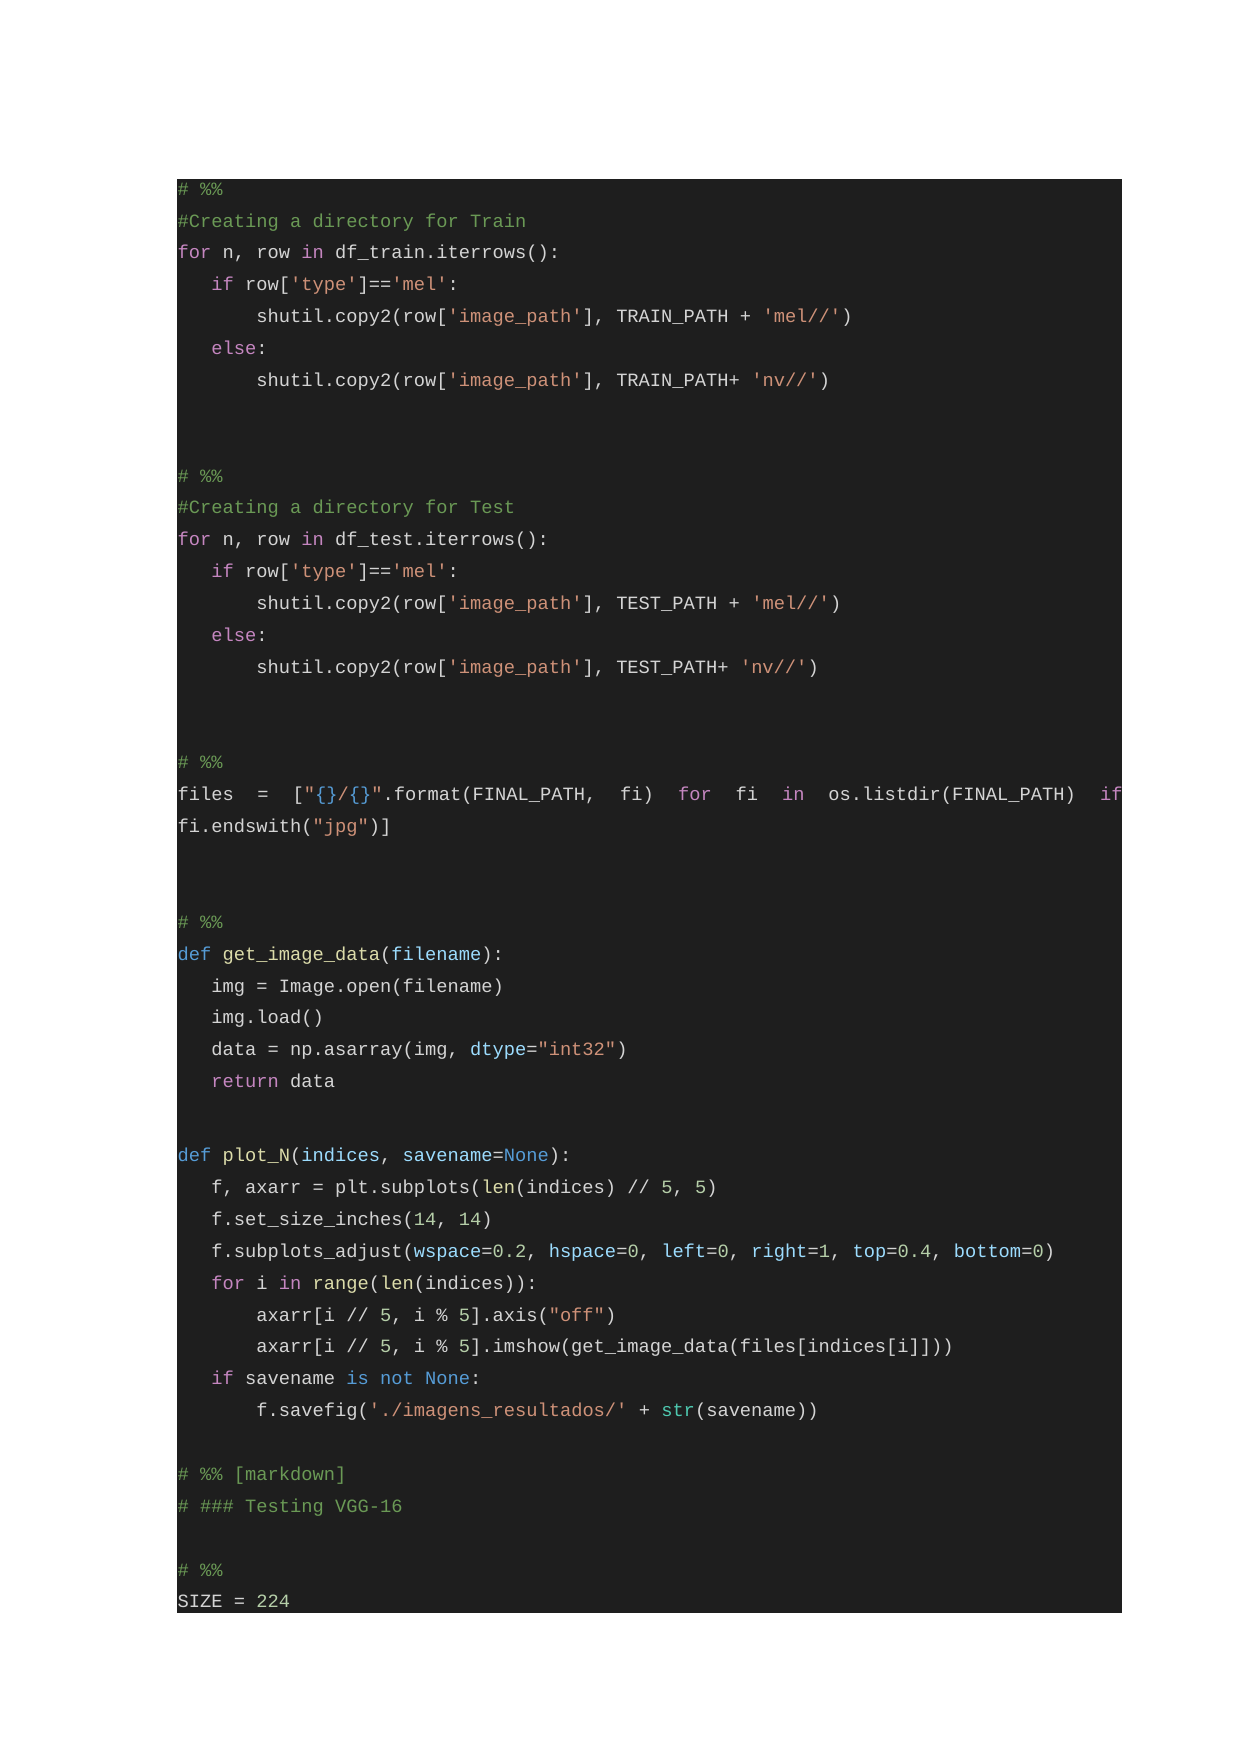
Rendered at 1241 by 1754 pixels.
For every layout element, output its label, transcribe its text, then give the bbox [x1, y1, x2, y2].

text for n, row in df_test.iterrows(): [177, 530, 1122, 551]
text f.set_size_inches(14, 14) [177, 1210, 1122, 1231]
text else: [177, 626, 1122, 647]
text SIZE = 224 [177, 1592, 1122, 1613]
text # %% [177, 1560, 1122, 1582]
text for i in range(len(indices)): [177, 1273, 1122, 1295]
text if row['type']=='mel': [177, 275, 1122, 296]
text if savename is not None: [177, 1369, 1122, 1390]
text return data [177, 1072, 1122, 1093]
text f.savefig('./imagens_resultados/' + str(savename)) [177, 1401, 1122, 1422]
text img.load() [177, 1008, 1122, 1029]
text # %% [177, 179, 1122, 201]
text files = ["{}/{}".format(FINAL_PATH, fi) for fi in os.listdir(FINAL_PATH) if fi.endswith("jpg")] [177, 785, 1122, 838]
text data = np.asarray(img, dtype="int32") [177, 1040, 1122, 1061]
text f.subplots_adjust(wspace=0.2, hspace=0, left=0, right=1, top=0.4, bottom=0) [177, 1242, 1122, 1263]
text # %% [markdown] [177, 1465, 1122, 1486]
text shutil.copy2(row['image_path'], TEST_PATH+ 'nv//') [177, 658, 1122, 679]
text # ### Testing VGG-16 [177, 1497, 1122, 1518]
text shutil.copy2(row['image_path'], TRAIN_PATH + 'mel//') [177, 307, 1122, 328]
text #Creating a directory for Test [177, 498, 1122, 519]
text axarr[i // 5, i % 5].axis("off") [177, 1305, 1122, 1327]
text for n, row in df_train.iterrows(): [177, 243, 1122, 264]
text def plot_N(indices, savename=None): [177, 1146, 1122, 1167]
text def get_image_data(filename): [177, 944, 1122, 966]
text # %% [177, 466, 1122, 488]
text shutil.copy2(row['image_path'], TRAIN_PATH+ 'nv//') [177, 371, 1122, 392]
text else: [177, 339, 1122, 360]
text #Creating a directory for Train [177, 211, 1122, 233]
text if row['type']=='mel': [177, 562, 1122, 583]
text f, axarr = plt.subplots(len(indices) // 5, 5) [177, 1178, 1122, 1199]
text img = Image.open(filename) [177, 976, 1122, 998]
text shutil.copy2(row['image_path'], TEST_PATH + 'mel//') [177, 594, 1122, 615]
text axarr[i // 5, i % 5].imshow(get_image_data(files[indices[i]])) [177, 1337, 1122, 1358]
